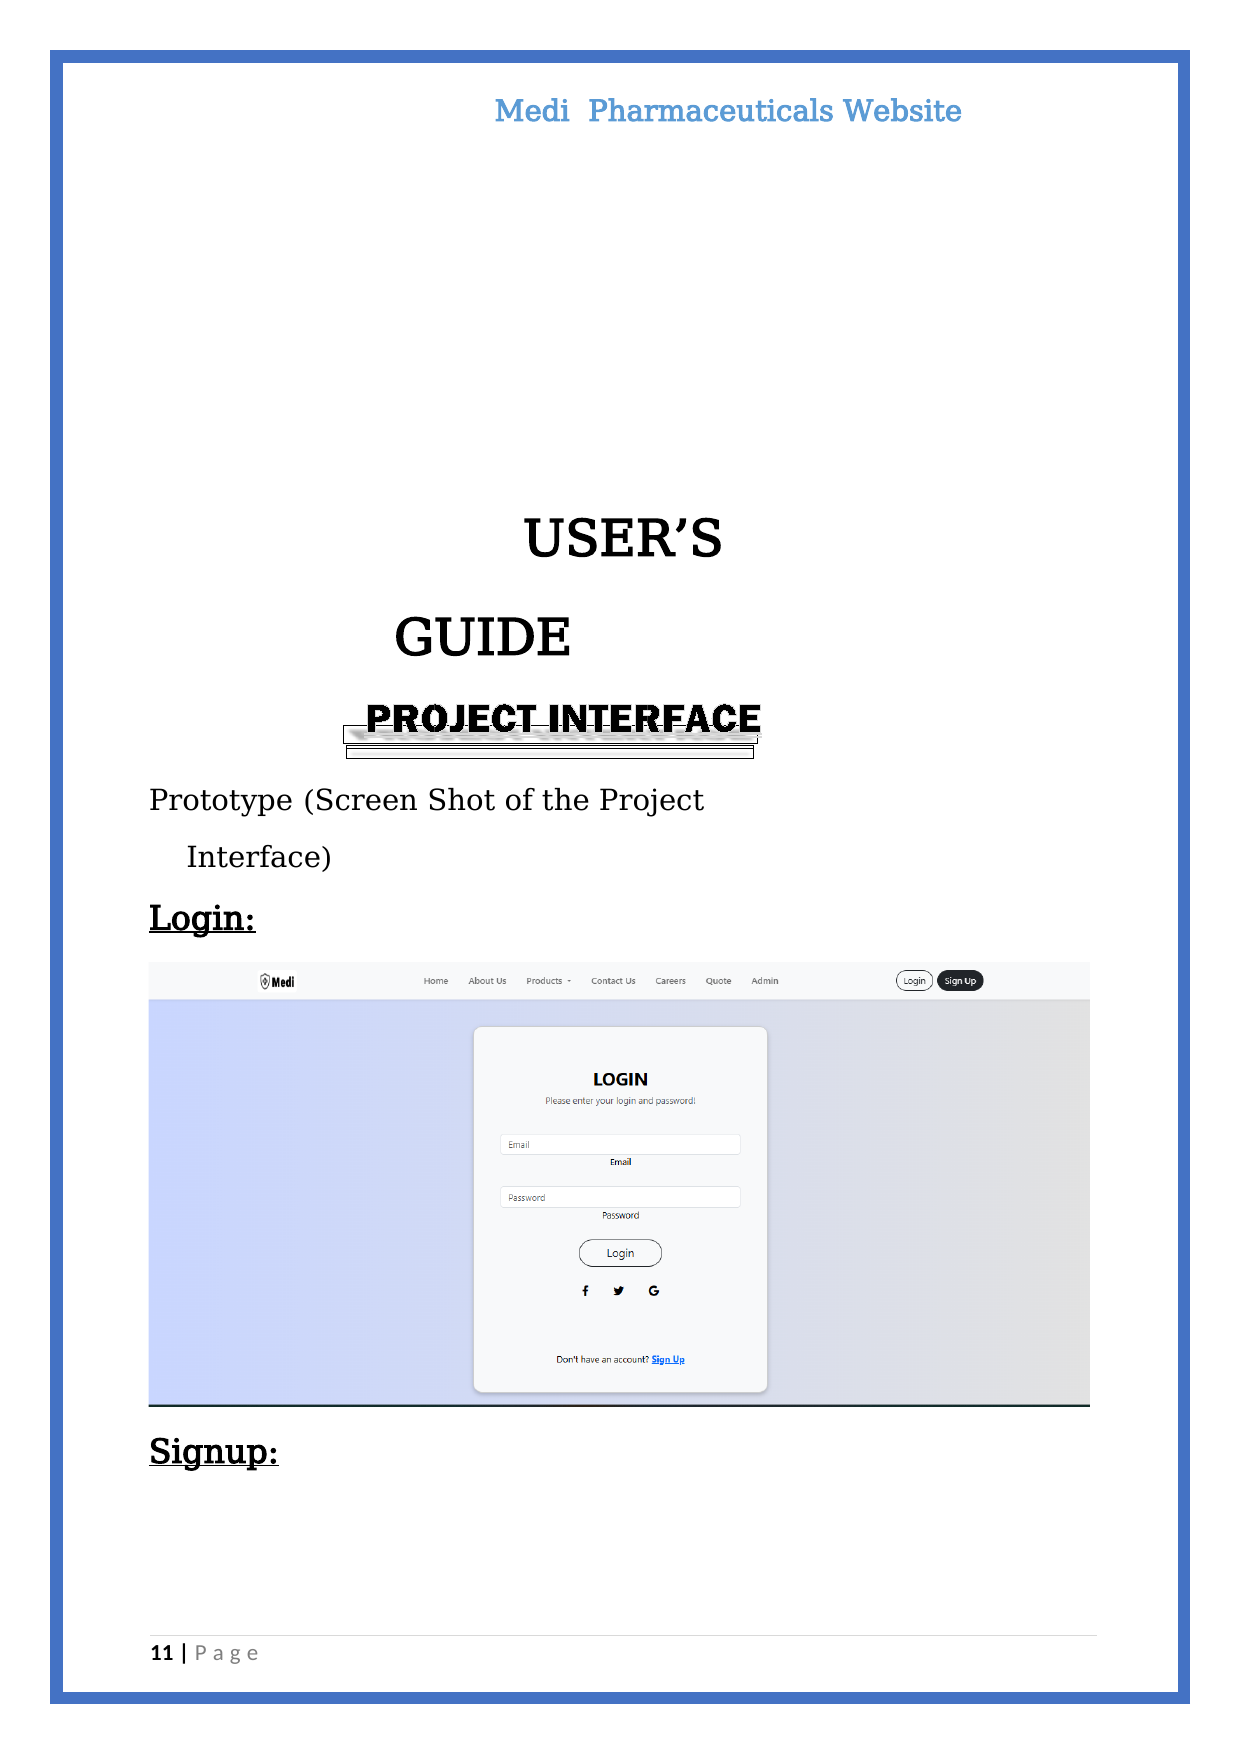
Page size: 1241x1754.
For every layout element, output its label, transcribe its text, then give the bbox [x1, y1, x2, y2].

picture [148, 962, 1090, 1407]
picture [644, 726, 650, 733]
picture [673, 726, 686, 733]
picture [439, 726, 449, 733]
picture [531, 726, 549, 733]
picture [729, 726, 739, 733]
text Prototype (Screen Shot of the Project Interface) [148, 781, 780, 874]
picture [490, 726, 500, 733]
text USER’S GUIDE [148, 506, 780, 665]
picture [344, 726, 757, 743]
picture [403, 726, 409, 733]
picture [460, 726, 468, 733]
text Signup: [148, 1430, 780, 1470]
picture [417, 726, 430, 733]
picture [570, 726, 579, 733]
text Login: [148, 896, 780, 936]
picture [347, 749, 753, 758]
picture [587, 726, 594, 733]
picture [508, 726, 522, 733]
picture [710, 726, 720, 733]
picture [692, 727, 702, 733]
picture [603, 726, 610, 733]
picture [376, 726, 393, 733]
